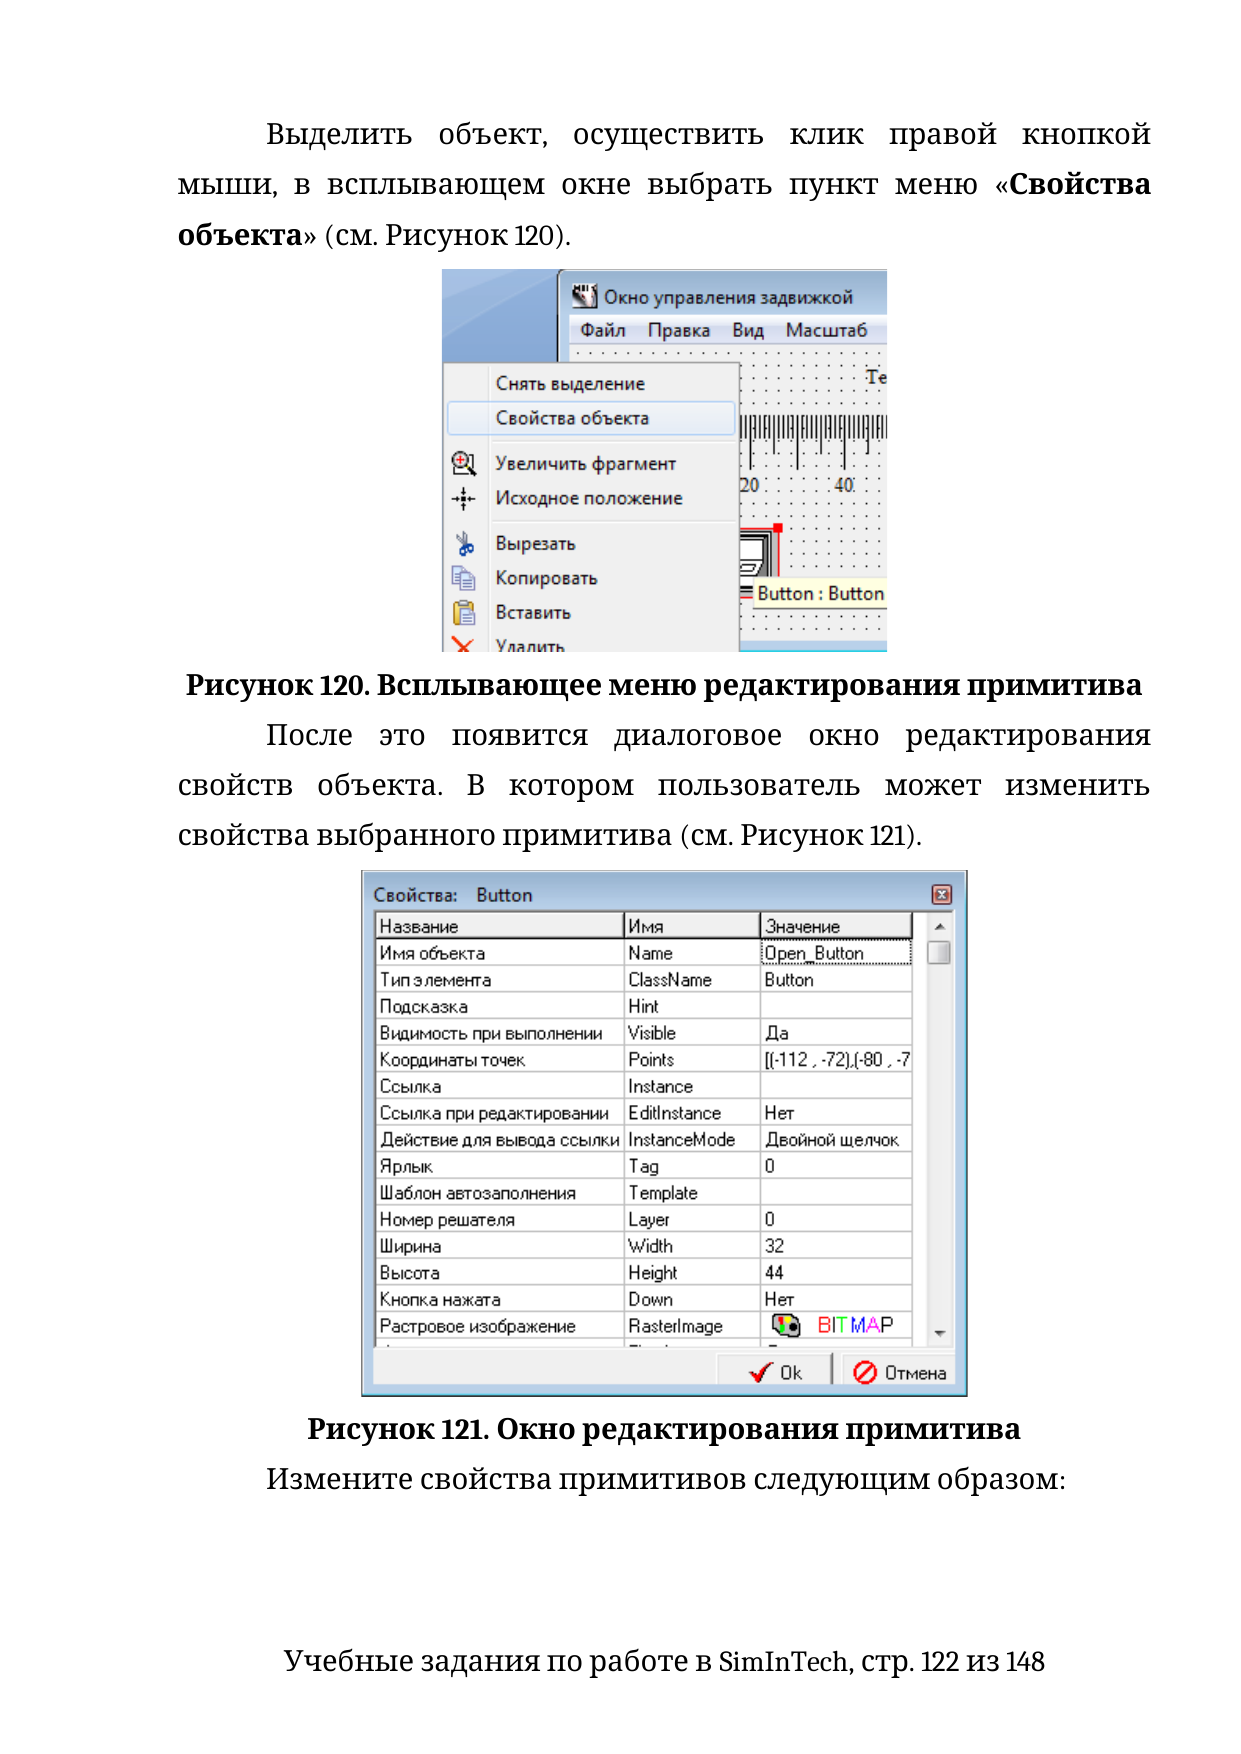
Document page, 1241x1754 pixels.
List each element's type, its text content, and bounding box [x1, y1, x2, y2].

picture [441, 269, 888, 652]
picture [361, 870, 968, 1397]
text Измените свойства примитивов следующим образом: [177, 1463, 1152, 1497]
